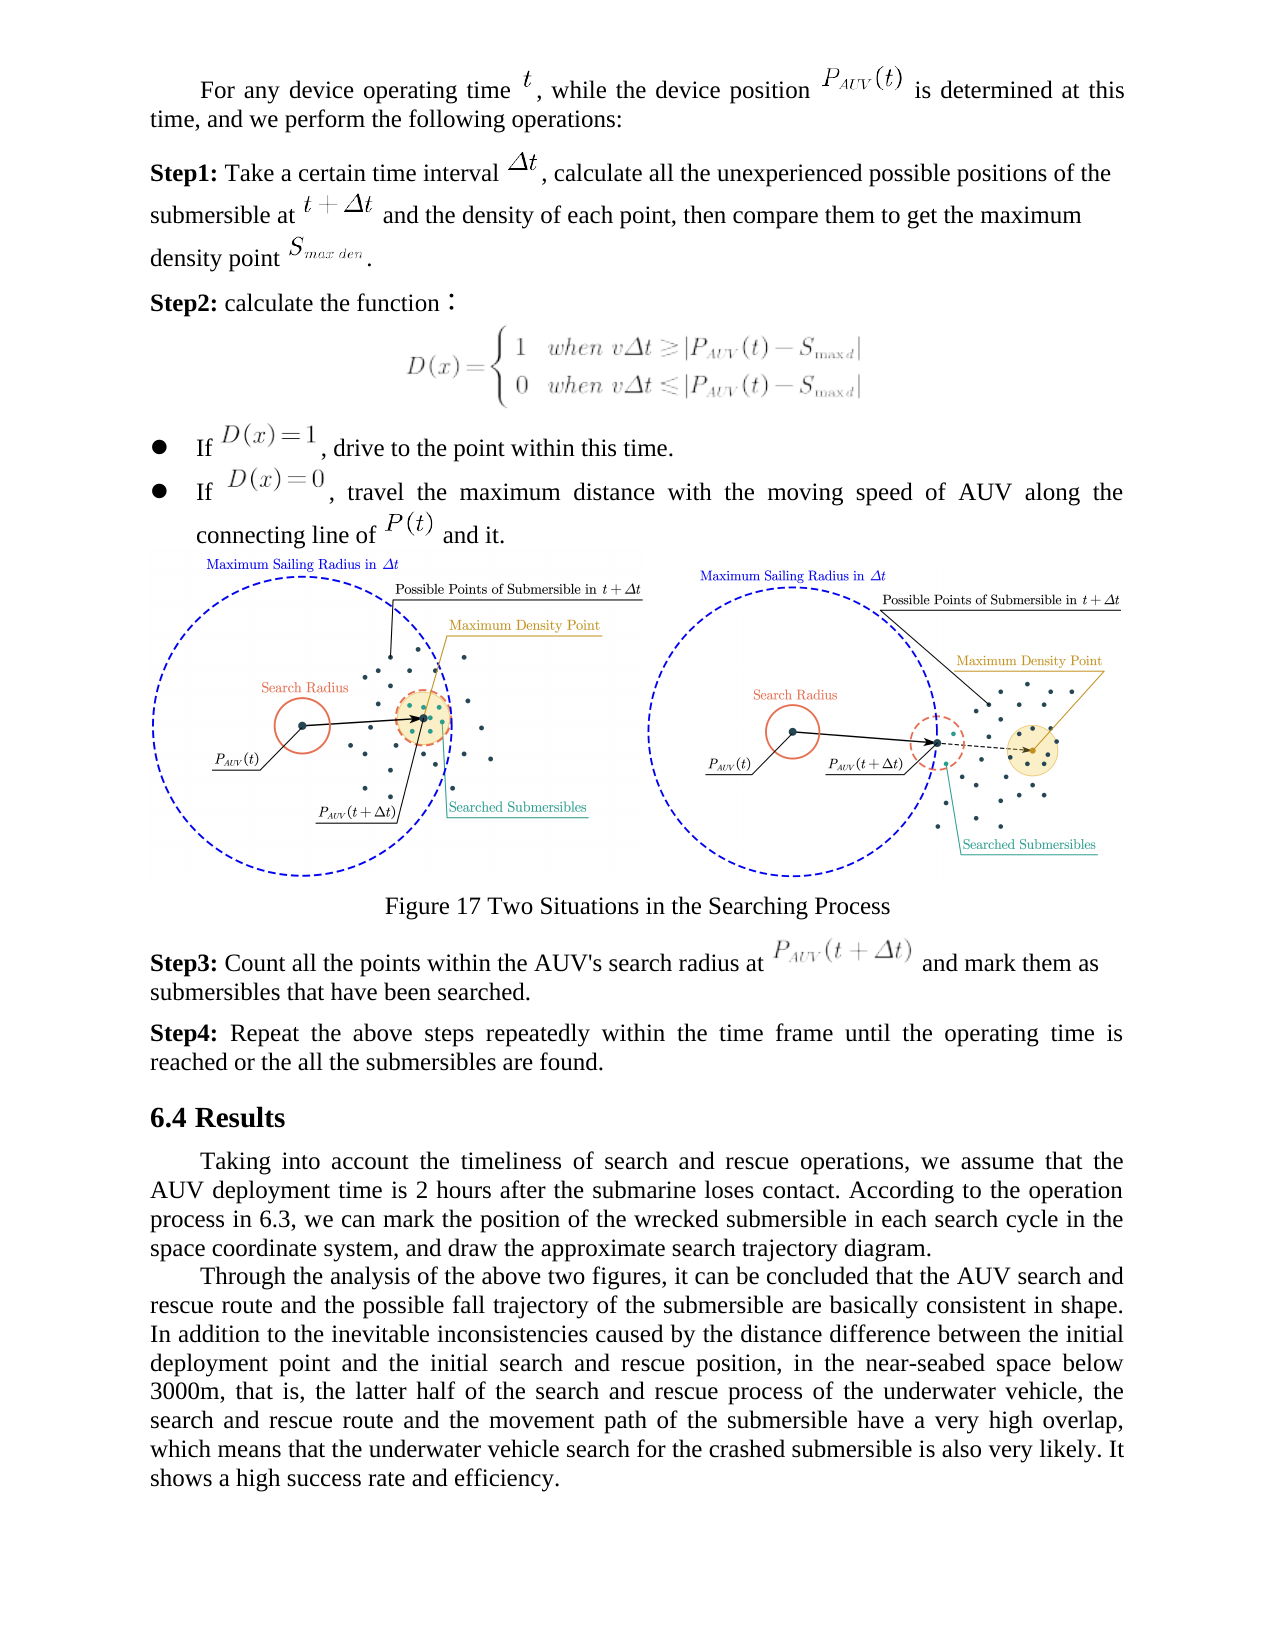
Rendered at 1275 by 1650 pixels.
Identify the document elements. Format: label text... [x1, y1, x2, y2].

text For any device operating time , while the device position is determined at this time, and we perform the following operations: [150, 60, 1125, 133]
text Figure 17 Two Situations in the Searching Process [150, 562, 1125, 920]
list If , drive to the point within this time. [150, 418, 1125, 461]
list Results [150, 1100, 1125, 1134]
text Through the analysis of the above two figures, it can be concluded that the AUV search and rescue route and the possible fall trajectory of the submersible are basically consistent in shape. In addition to the inevitable inconsistencies caused by the distance difference between the initial deployment point and the initial search and rescue position, in the near-seabed space below 3000m, that is, the latter half of the search and rescue process of the underwater vehicle, the search and rescue route and the movement path of the submersible have a very high overlap, which means that the underwater vehicle search for the crashed submersible is also very likely. It shows a high success rate and efficiency. [150, 1261, 1125, 1491]
text Step4: Repeat the above steps repeatedly within the time frame until the operating time is reached or the all the submersibles are found. [150, 1018, 1125, 1075]
text Step3: Count all the points within the AUV's search radius at and mark them as submersibles that have been searched. [150, 933, 1125, 1005]
text Step1: Take a certain time interval , calculate all the unexperienced possible positions of the submersible at and the density of each point, then compare them to get the maximum density point . [150, 145, 1125, 272]
text Step2: calculate the function： [150, 284, 1125, 318]
list If , travel the maximum distance with the moving speed of AUV along the connecting line of and it. [150, 461, 1125, 549]
text Taking into account the timeliness of search and rescue operations, we assume that the AUV deployment time is 2 hours after the submarine loses contact. According to the operation process in 6.3, we can mark the position of the wrecked submersible in each search cycle in the space coordinate system, and draw the approximate search trajectory diagram. [150, 1146, 1125, 1261]
